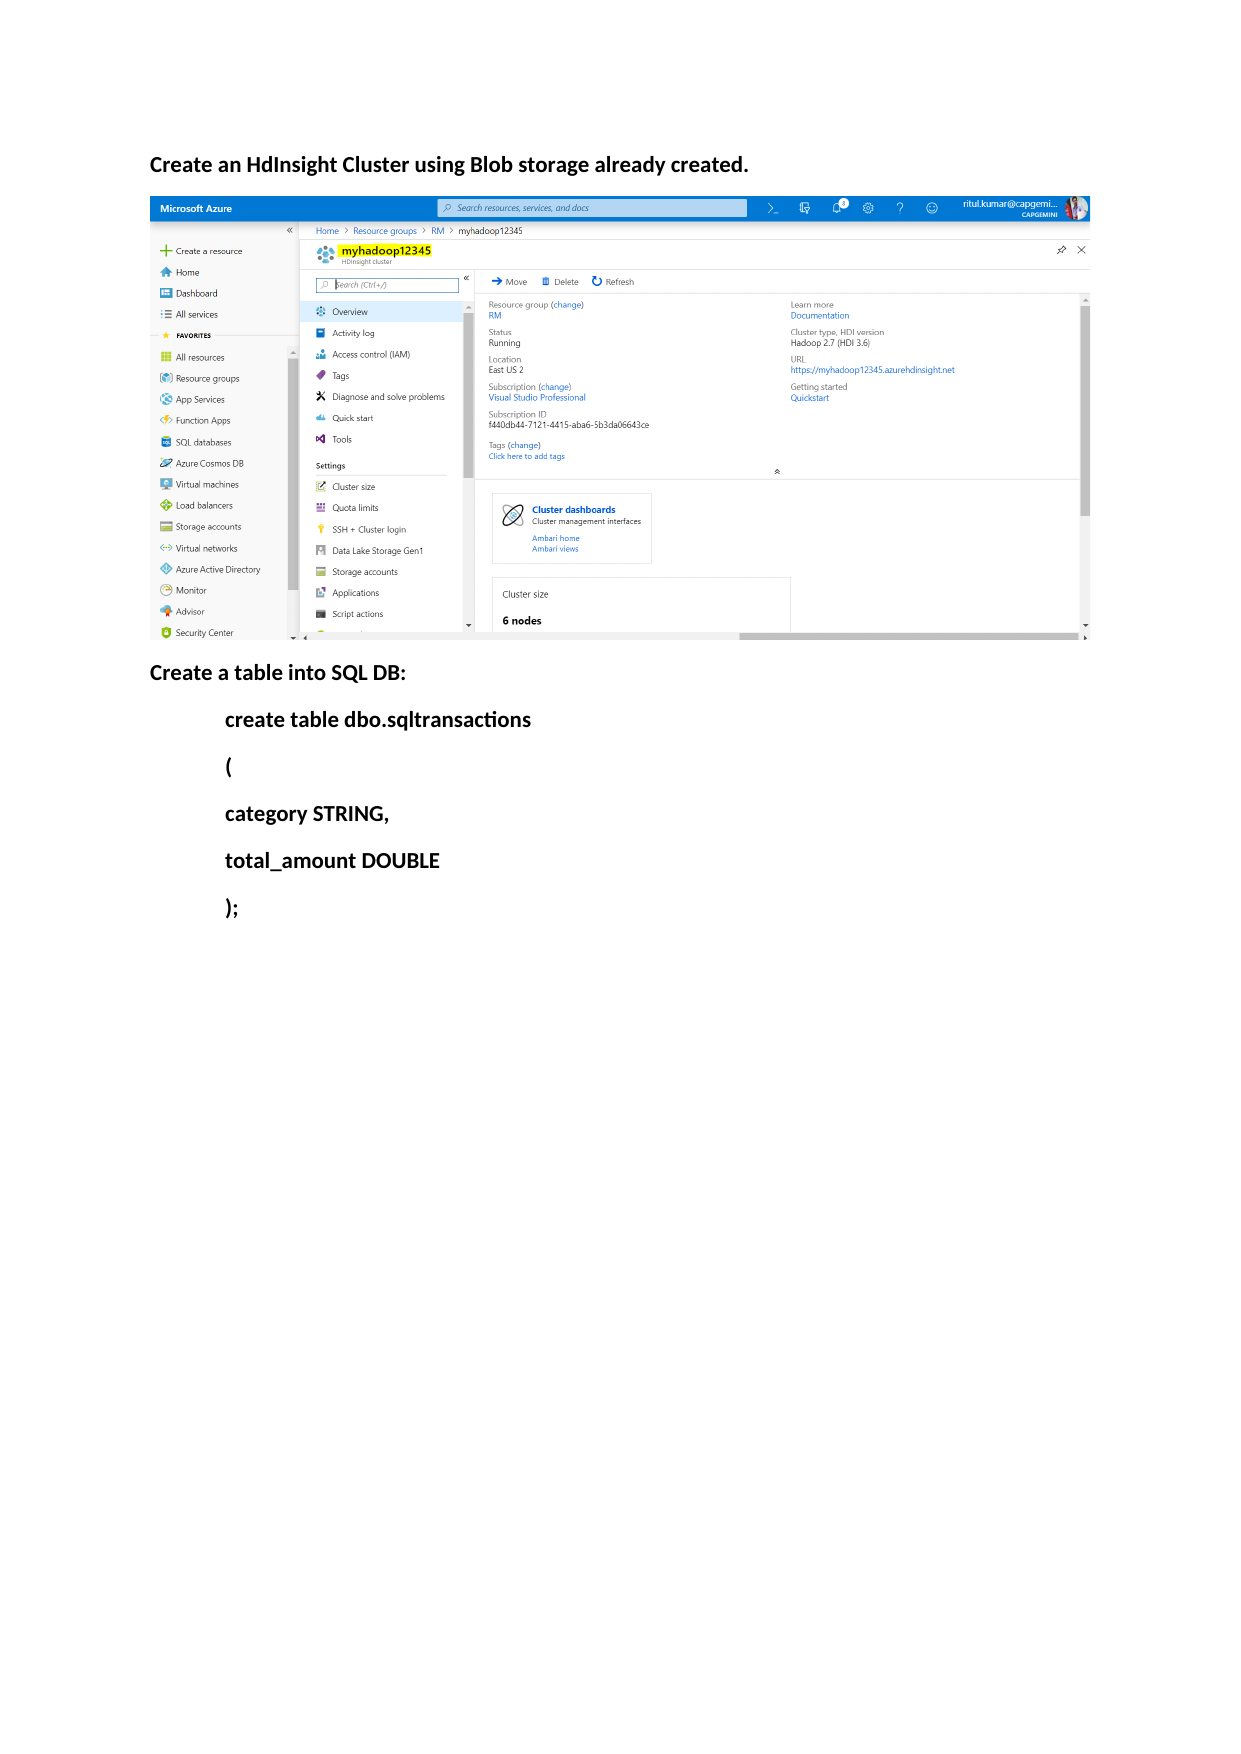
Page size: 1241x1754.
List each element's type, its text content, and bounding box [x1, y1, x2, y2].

text total_amount DOUBLE [225, 846, 1090, 874]
text Create a table into SQL DB: [150, 658, 1090, 686]
picture [150, 196, 1091, 640]
text ( [225, 752, 1090, 780]
text ); [225, 893, 1090, 921]
text create table dbo.sqltransactions [225, 705, 1090, 733]
text category STRING, [225, 799, 1090, 827]
text Create an HdInsight Cluster using Blob storage already created. [150, 150, 1090, 178]
